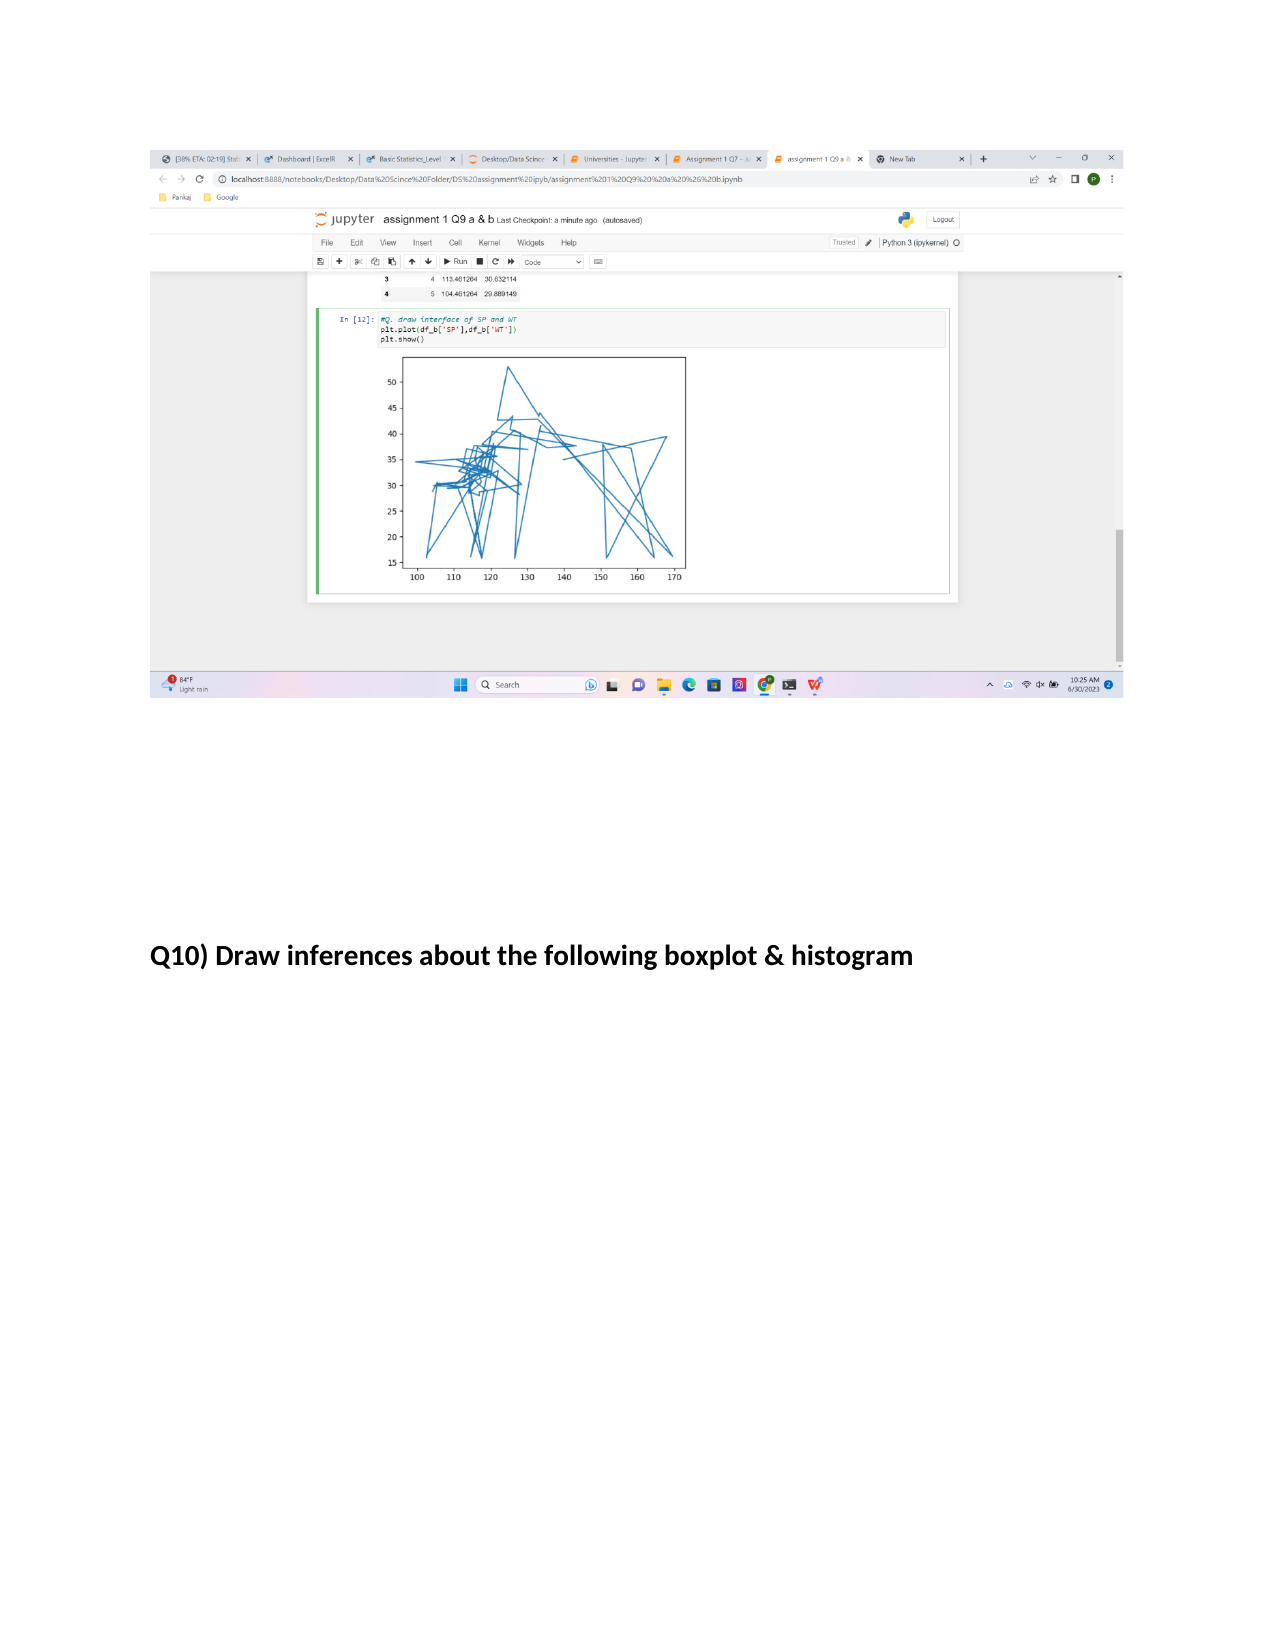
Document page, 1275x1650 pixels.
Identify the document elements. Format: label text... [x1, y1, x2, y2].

text Q10) Draw inferences about the following boxplot & histogram [150, 937, 1125, 972]
picture [150, 150, 1124, 698]
